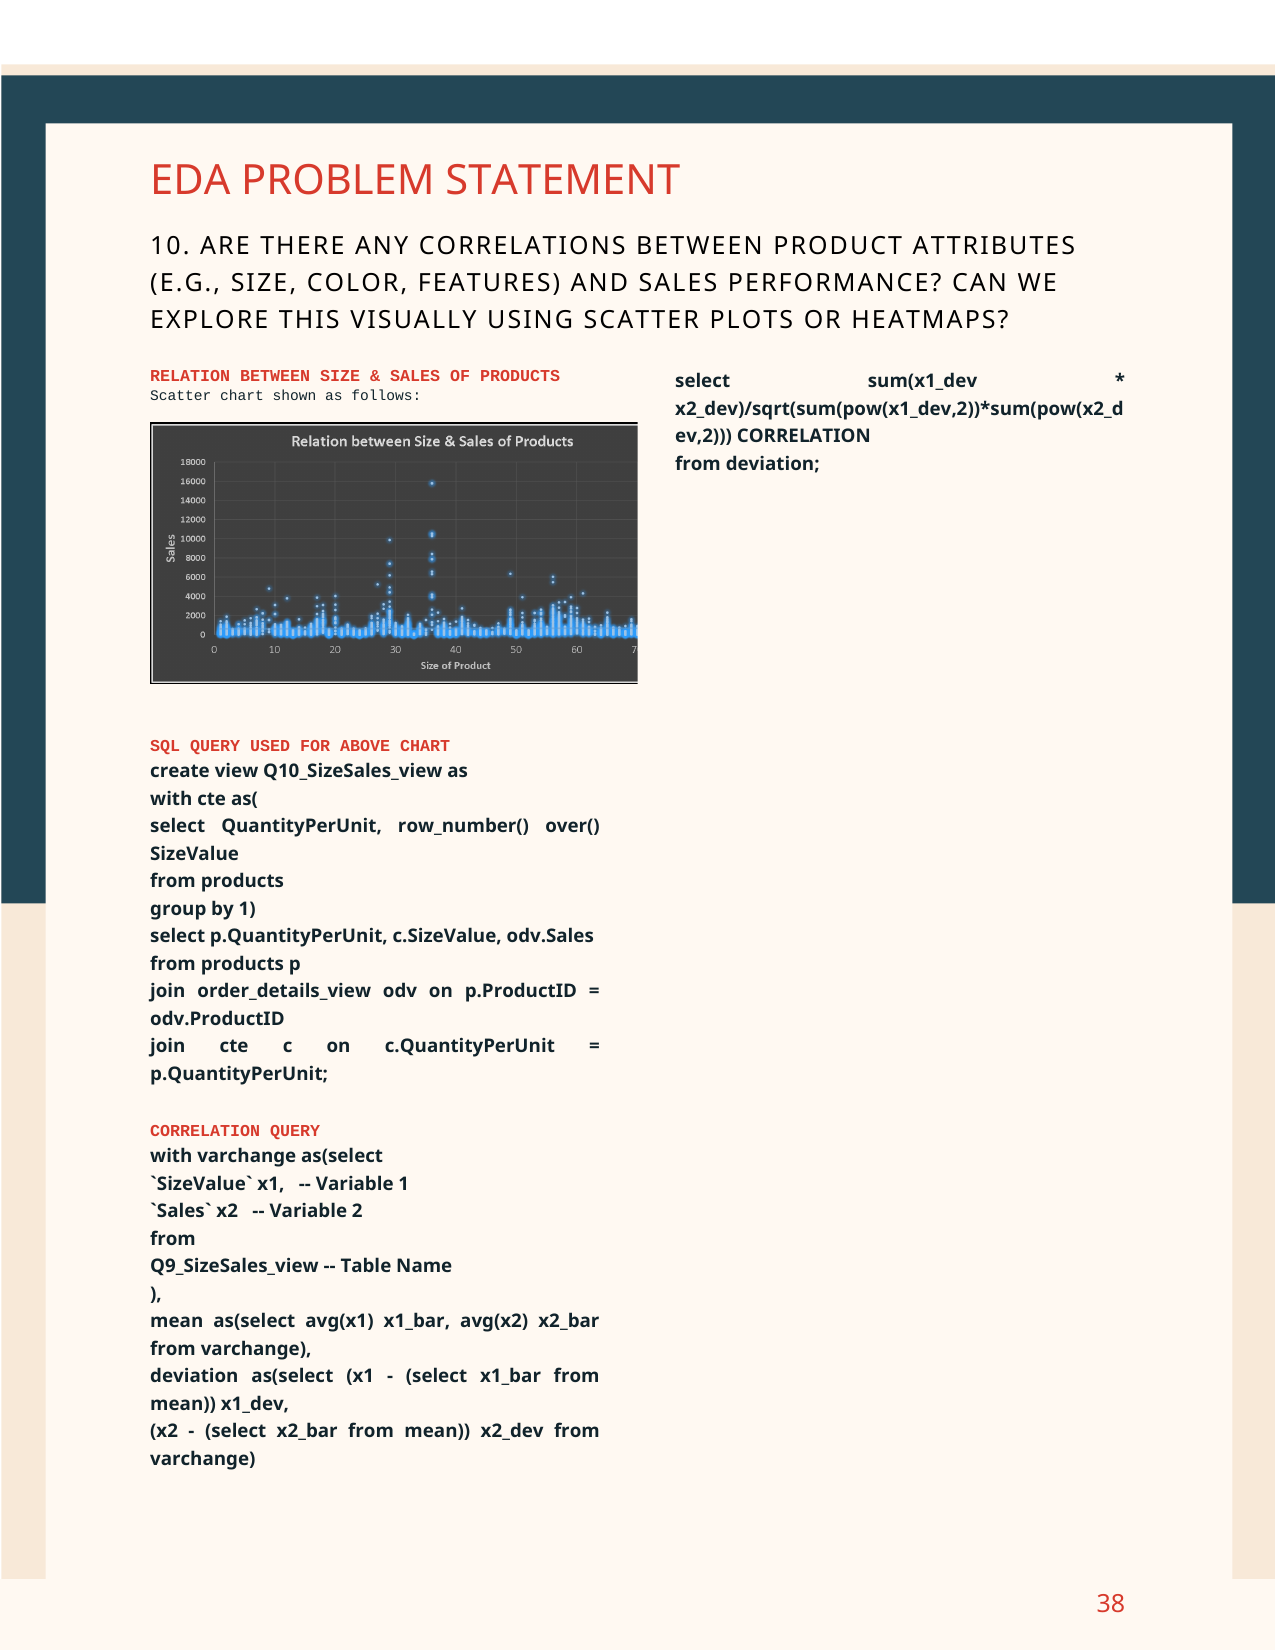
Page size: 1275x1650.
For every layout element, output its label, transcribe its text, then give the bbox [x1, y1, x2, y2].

text from products [150, 868, 600, 893]
text join cte c on c.QuantityPerUnit = p.QuantityPerUnit; [150, 1033, 600, 1086]
text select sum(x1_dev * x2_dev)/sqrt(sum(pow(x1_dev,2))*sum(pow(x2_dev,2))) CORRELATION [675, 367, 1125, 448]
text from products p [150, 950, 600, 976]
text ), [150, 1280, 600, 1306]
text Scatter chart shown as follows: [150, 388, 600, 404]
text select p.QuantityPerUnit, c.SizeValue, odv.Sales [150, 923, 600, 948]
text deviation as(select (x1 - (select x1_bar from mean)) x1_dev, [150, 1362, 600, 1416]
text (x2 - (select x2_bar from mean)) x2_dev from varchange) [150, 1417, 600, 1471]
text RELATION BETWEEN SIZE & SALES OF PRODUCTS [150, 367, 600, 386]
text from deviation; [675, 450, 1125, 475]
text group by 1) [150, 895, 600, 921]
text join order_details_view odv on p.ProductID = odv.ProductID [150, 978, 600, 1031]
text SQL QUERY USED FOR ABOVE CHART [150, 737, 600, 756]
text with varchange as(select [150, 1142, 600, 1168]
text mean as(select avg(x1) x1_bar, avg(x2) x2_bar from varchange), [150, 1307, 600, 1361]
text create view Q10_SizeSales_view as [150, 758, 600, 783]
text 10. Are there any correlations between product attributes (e.g., size, color, features) and sales performance? Can we explore this visually using scatter plots or heatmaps? [150, 228, 1125, 336]
text CORRELATION QUERY [150, 1122, 600, 1141]
text `SizeValue` x1, -- Variable 1 [150, 1170, 600, 1196]
picture [150, 422, 638, 684]
text select QuantityPerUnit, row_number() over() SizeValue [150, 813, 600, 866]
text Q9_SizeSales_view -- Table Name [150, 1252, 600, 1278]
text `Sales` x2 -- Variable 2 [150, 1197, 600, 1223]
text with cte as( [150, 785, 600, 811]
text EDA PROBLEM STATEMENT [150, 150, 1125, 207]
text from [150, 1225, 600, 1251]
